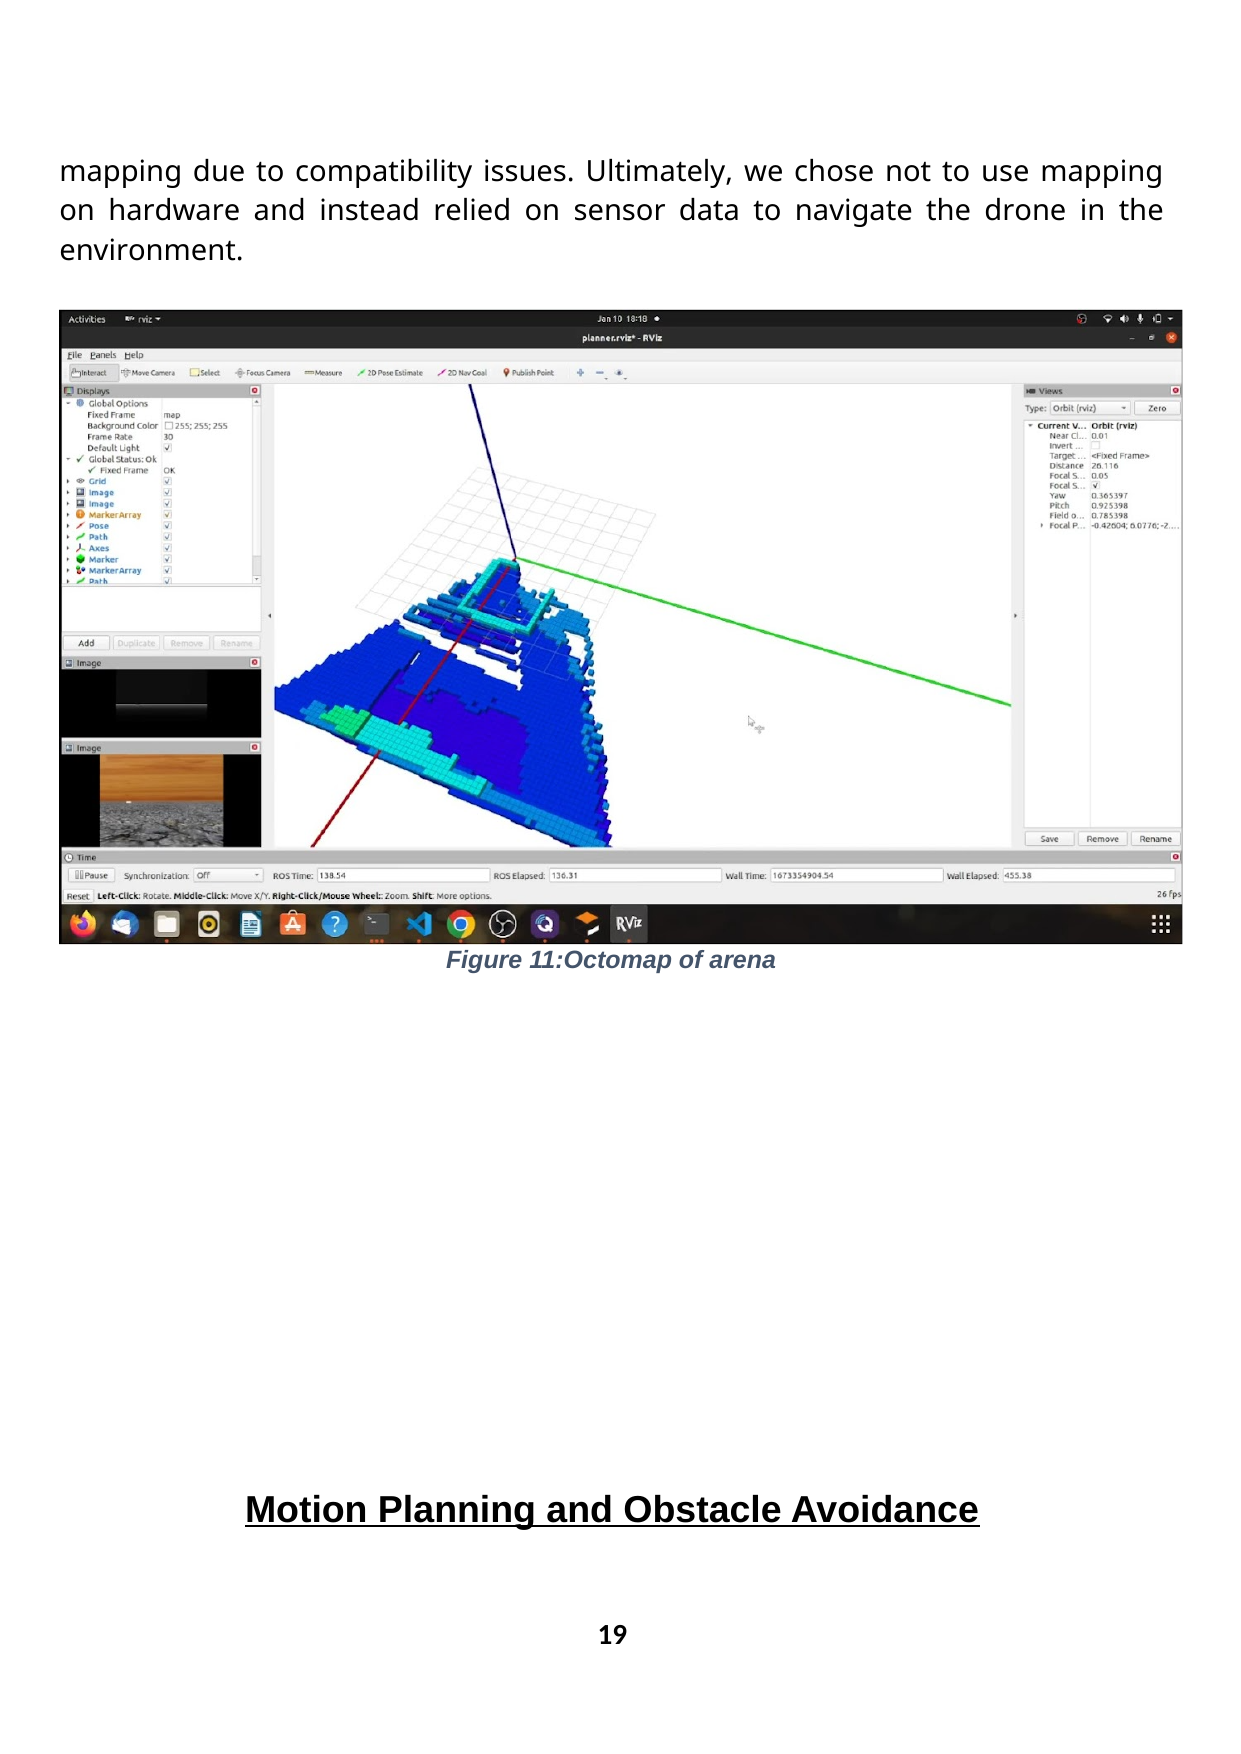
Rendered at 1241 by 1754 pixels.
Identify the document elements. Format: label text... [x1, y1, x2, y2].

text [59, 150, 1165, 269]
text Motion Planning and Obstacle Avoidance [59, 1487, 1165, 1530]
text Figure 11:Octomap of arena [59, 945, 1165, 974]
picture [59, 308, 1183, 945]
